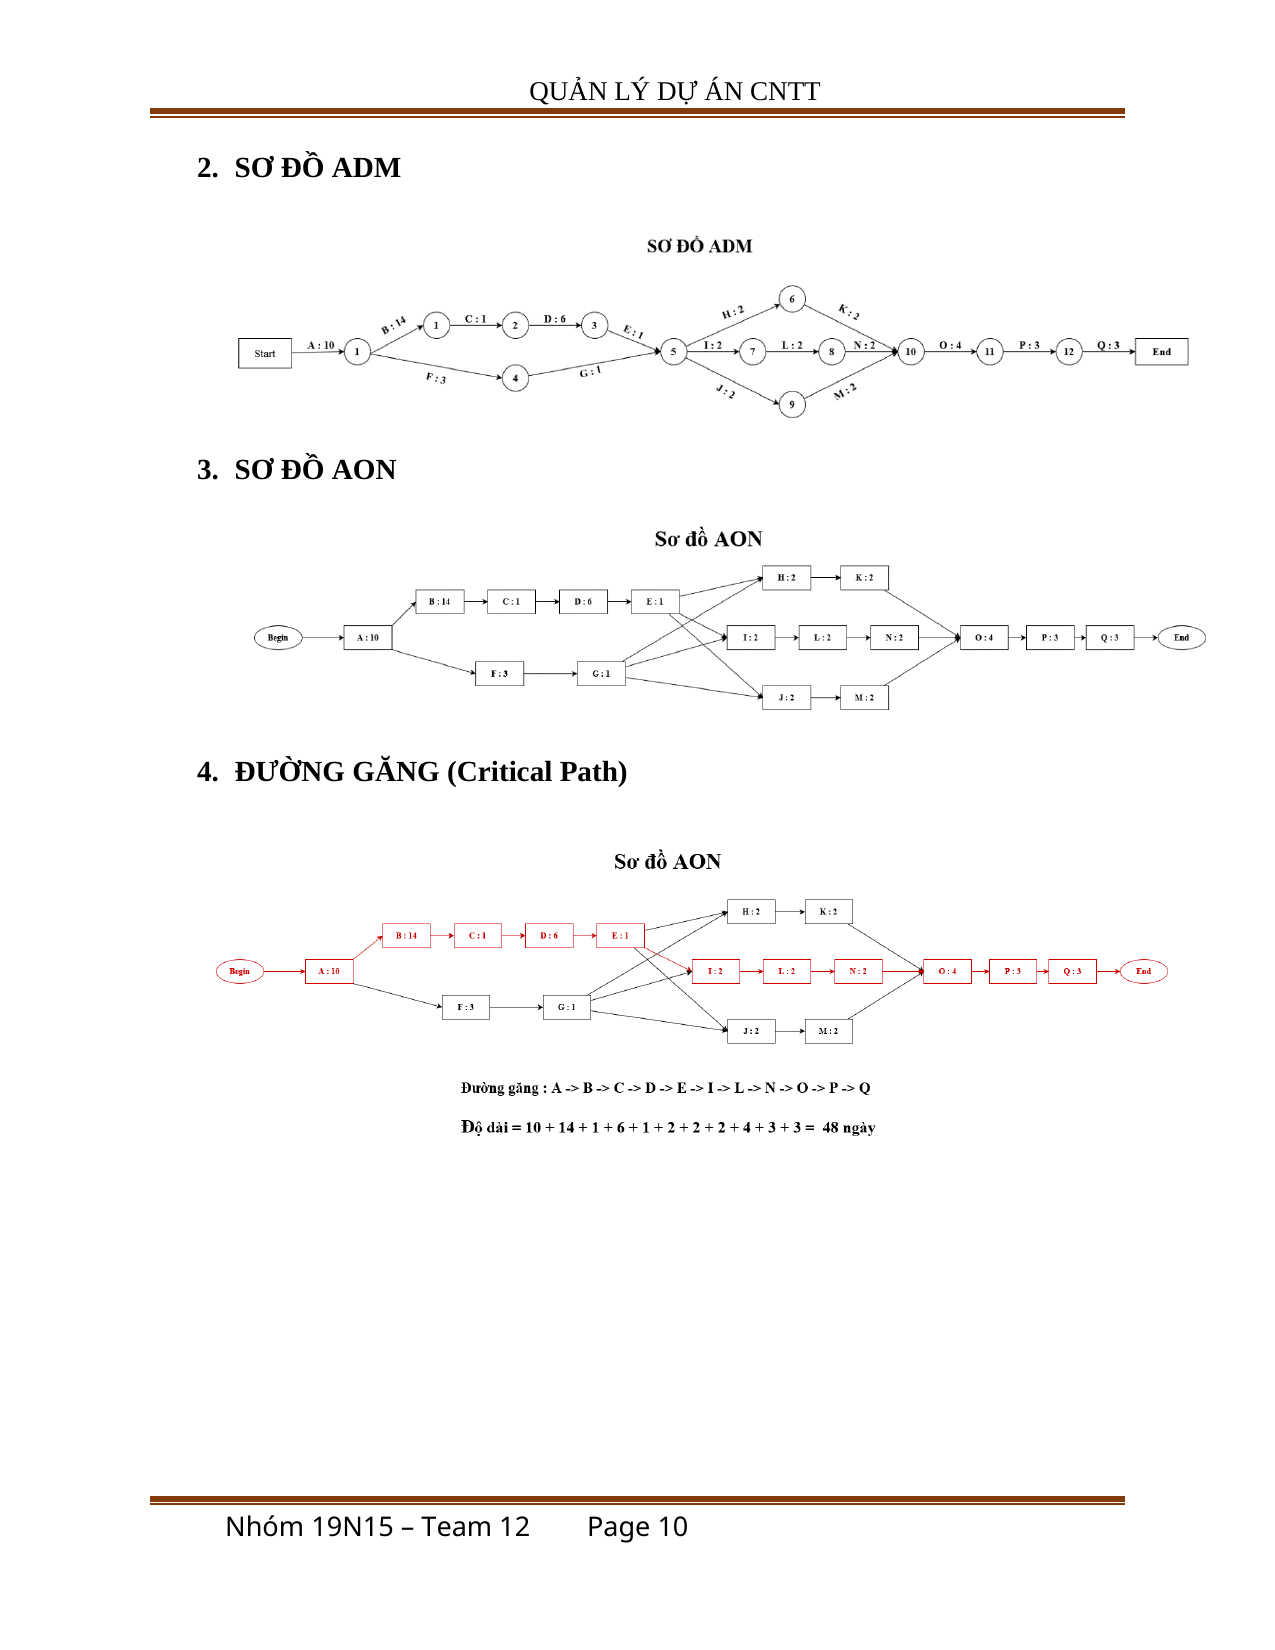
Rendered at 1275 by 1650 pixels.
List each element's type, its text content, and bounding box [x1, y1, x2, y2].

picture [196, 813, 1172, 1161]
picture [234, 490, 1210, 714]
list ĐƯỜNG GĂNG (Critical Path) [197, 754, 1125, 787]
list SƠ ĐỒ ADM [197, 150, 1125, 183]
picture [225, 209, 1200, 431]
